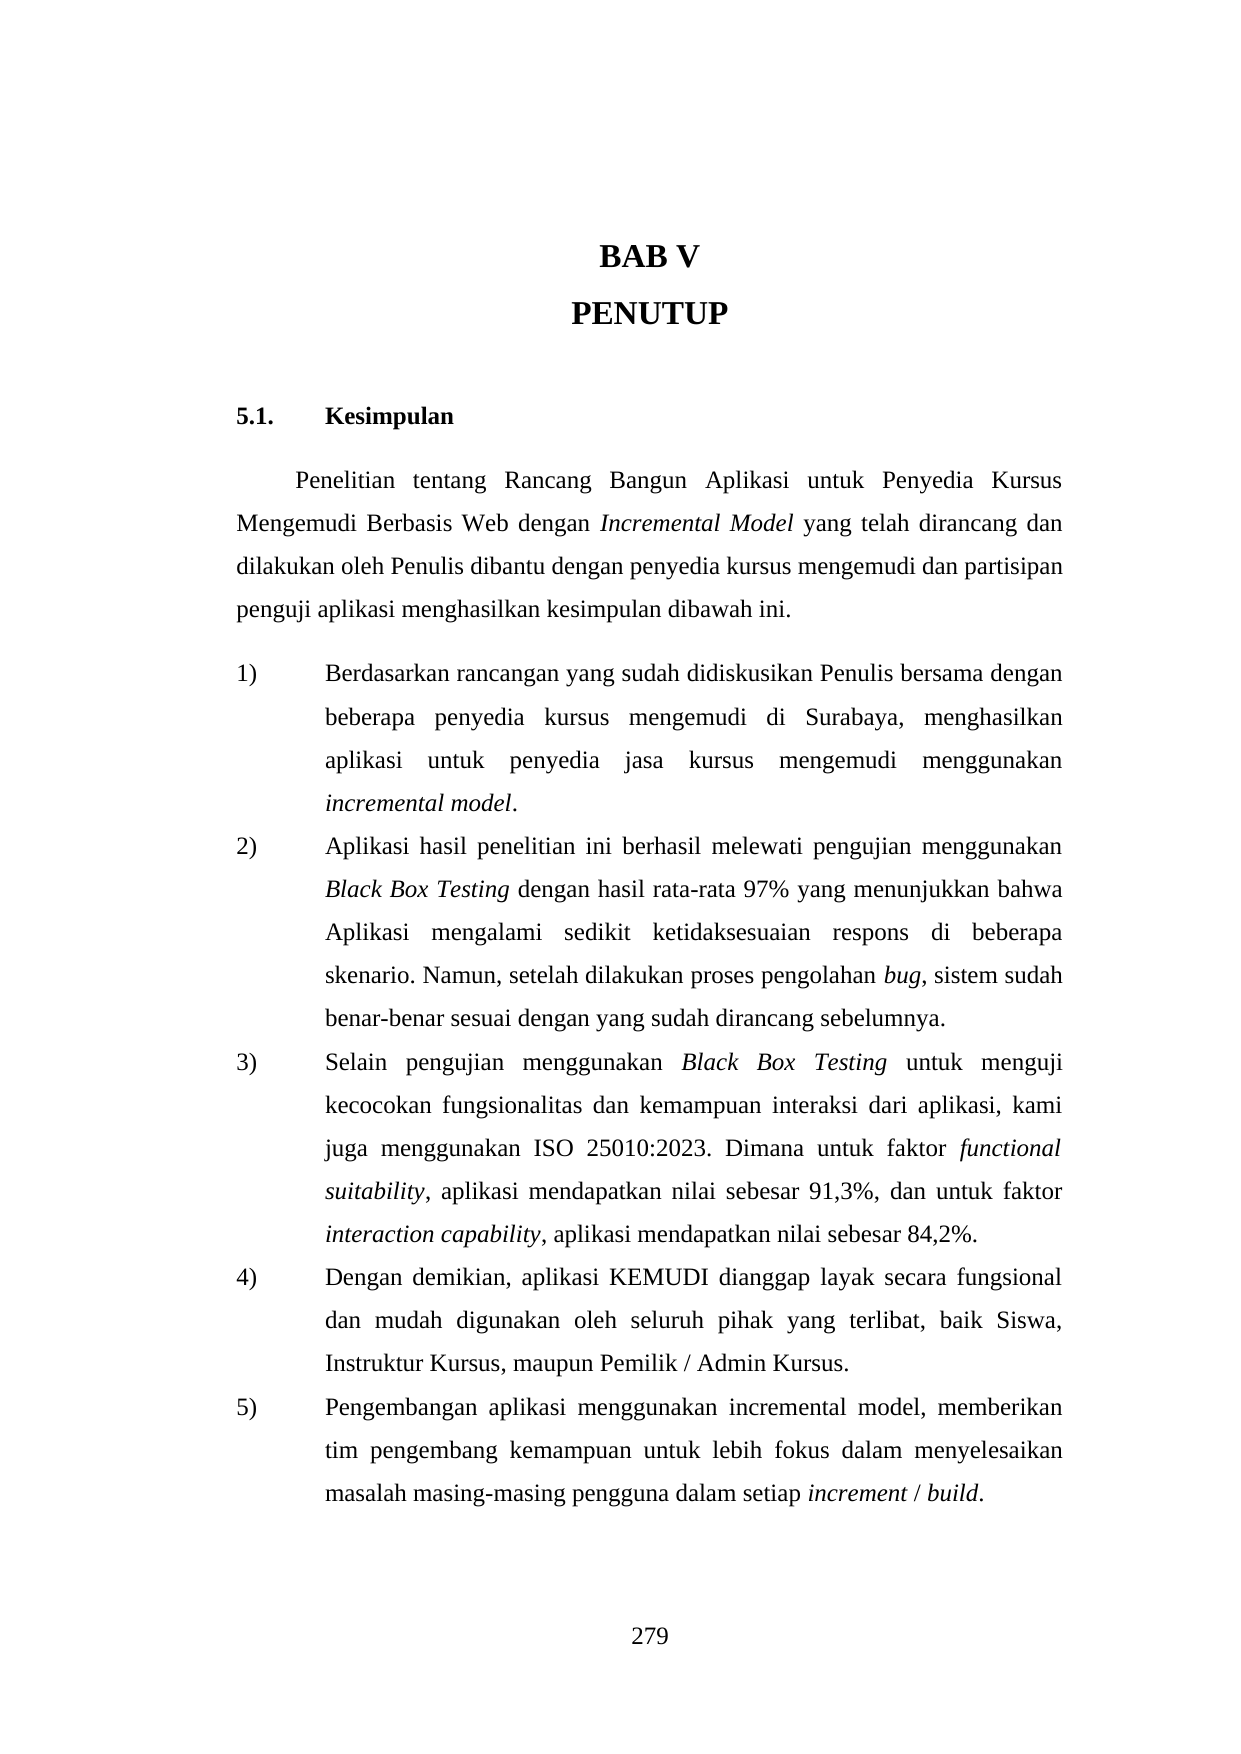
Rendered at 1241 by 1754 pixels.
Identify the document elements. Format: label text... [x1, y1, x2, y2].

text Penelitian tentang Rancang Bangun Aplikasi untuk Penyedia Kursus Mengemudi Berbasis Web dengan Incremental Model yang telah dirancang dan dilakukan oleh Penulis dibantu dengan penyedia kursus mengemudi dan partisipan penguji aplikasi menghasilkan kesimpulan dibawah ini. [236, 465, 1063, 623]
text PENUTUP [236, 294, 1063, 332]
subtitle BAB V [236, 236, 1063, 274]
list Selain pengujian menggunakan Black Box Testing untuk menguji kecocokan fungsionalitas dan kemampuan interaksi dari aplikasi, kami juga menggunakan ISO 25010:2023. Dimana untuk faktor functional suitability, aplikasi mendapatkan nilai sebesar 91,3%, dan untuk faktor interaction capability, aplikasi mendapatkan nilai sebesar 84,2%. [236, 1047, 1063, 1248]
subtitle Kesimpulan [236, 401, 1063, 430]
list Aplikasi hasil penelitian ini berhasil melewati pengujian menggunakan Black Box Testing dengan hasil rata-rata 97% yang menunjukkan bahwa Aplikasi mengalami sedikit ketidaksesuaian respons di beberapa skenario. Namun, setelah dilakukan proses pengolahan bug, sistem sudah benar-benar sesuai dengan yang sudah dirancang sebelumnya. [236, 831, 1063, 1032]
list Dengan demikian, aplikasi KEMUDI dianggap layak secara fungsional dan mudah digunakan oleh seluruh pihak yang terlibat, baik Siswa, Instruktur Kursus, maupun Pemilik / Admin Kursus. [236, 1262, 1063, 1377]
list Berdasarkan rancangan yang sudah didiskusikan Penulis bersama dengan beberapa penyedia kursus mengemudi di Surabaya, menghasilkan aplikasi untuk penyedia jasa kursus mengemudi menggunakan incremental model. [236, 658, 1063, 817]
list Pengembangan aplikasi menggunakan incremental model, memberikan tim pengembang kemampuan untuk lebih fokus dalam menyelesaikan masalah masing-masing pengguna dalam setiap increment / build. [236, 1392, 1063, 1507]
